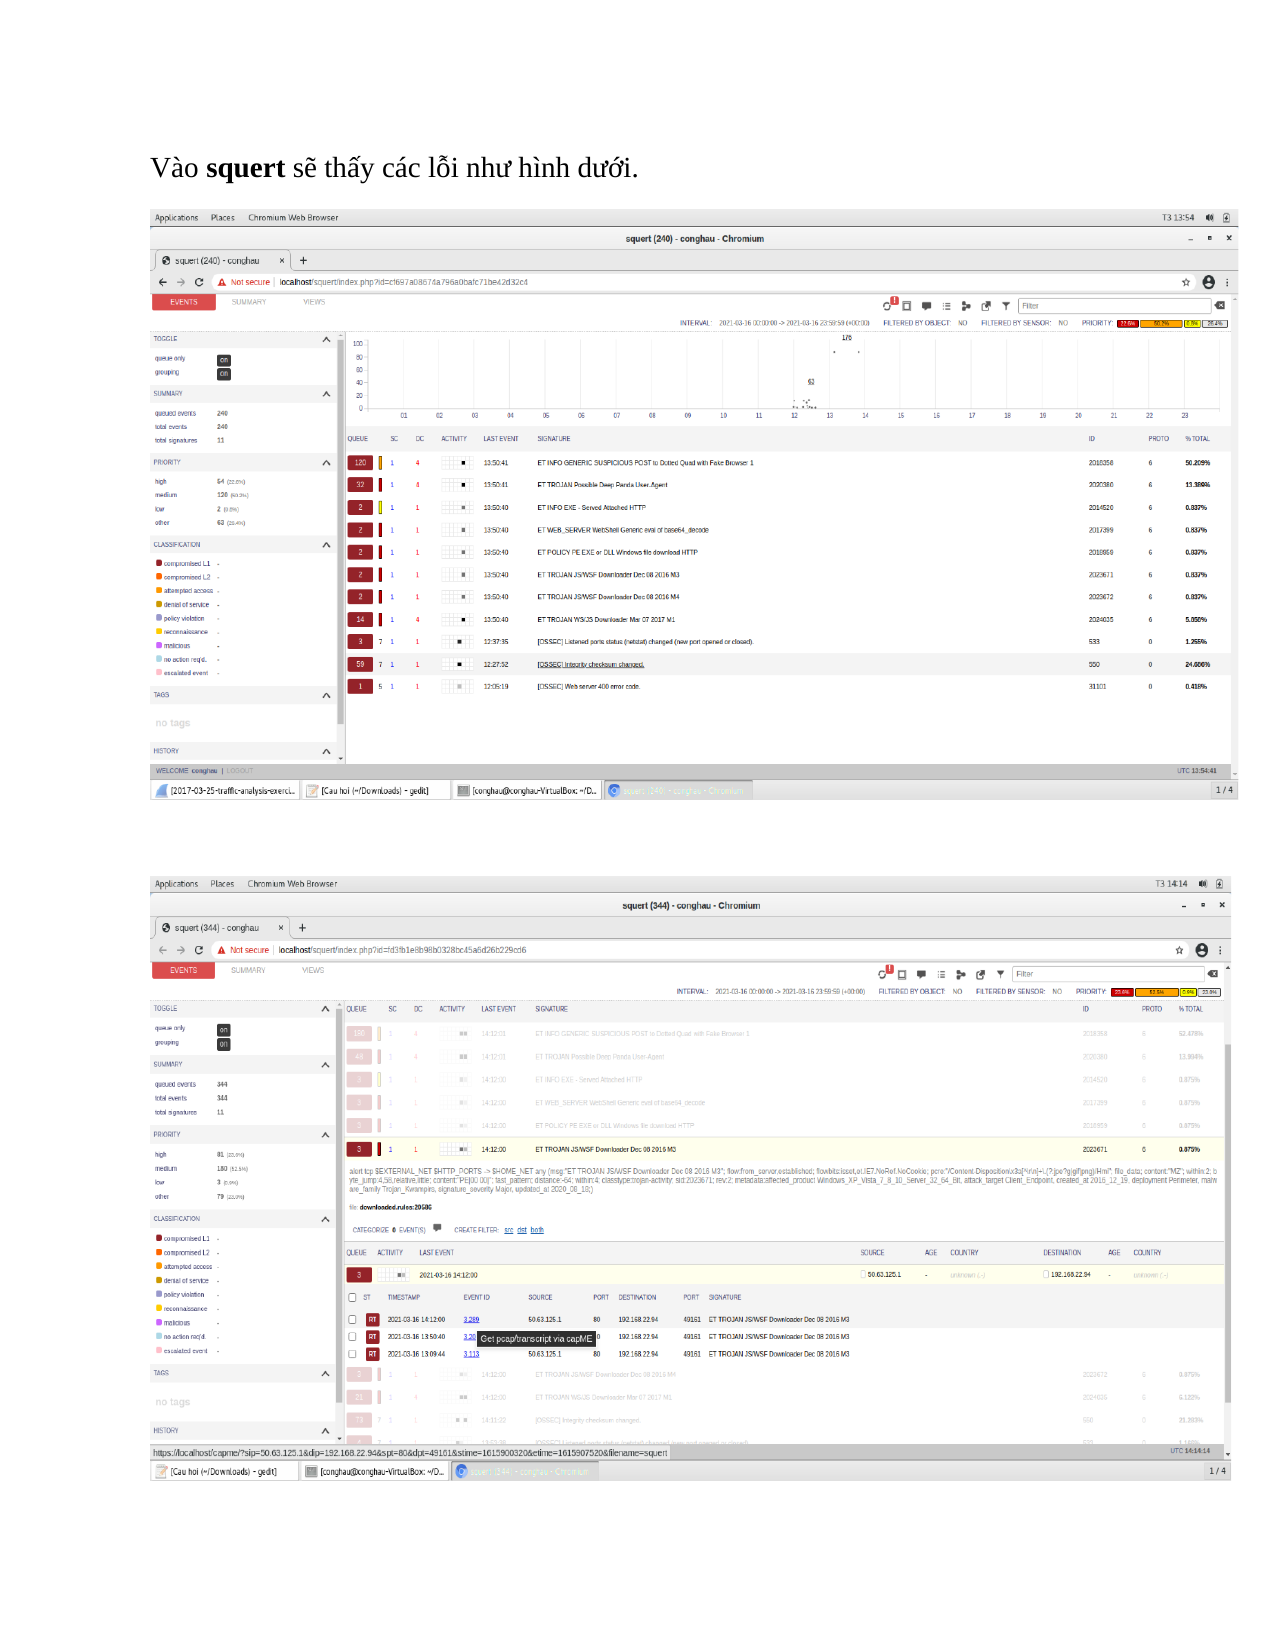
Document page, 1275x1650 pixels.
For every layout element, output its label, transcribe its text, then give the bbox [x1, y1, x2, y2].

picture [150, 209, 1239, 800]
picture [150, 876, 1232, 1481]
text Vào squert sẽ thấy các lỗi như hình dưới. [150, 150, 1125, 183]
